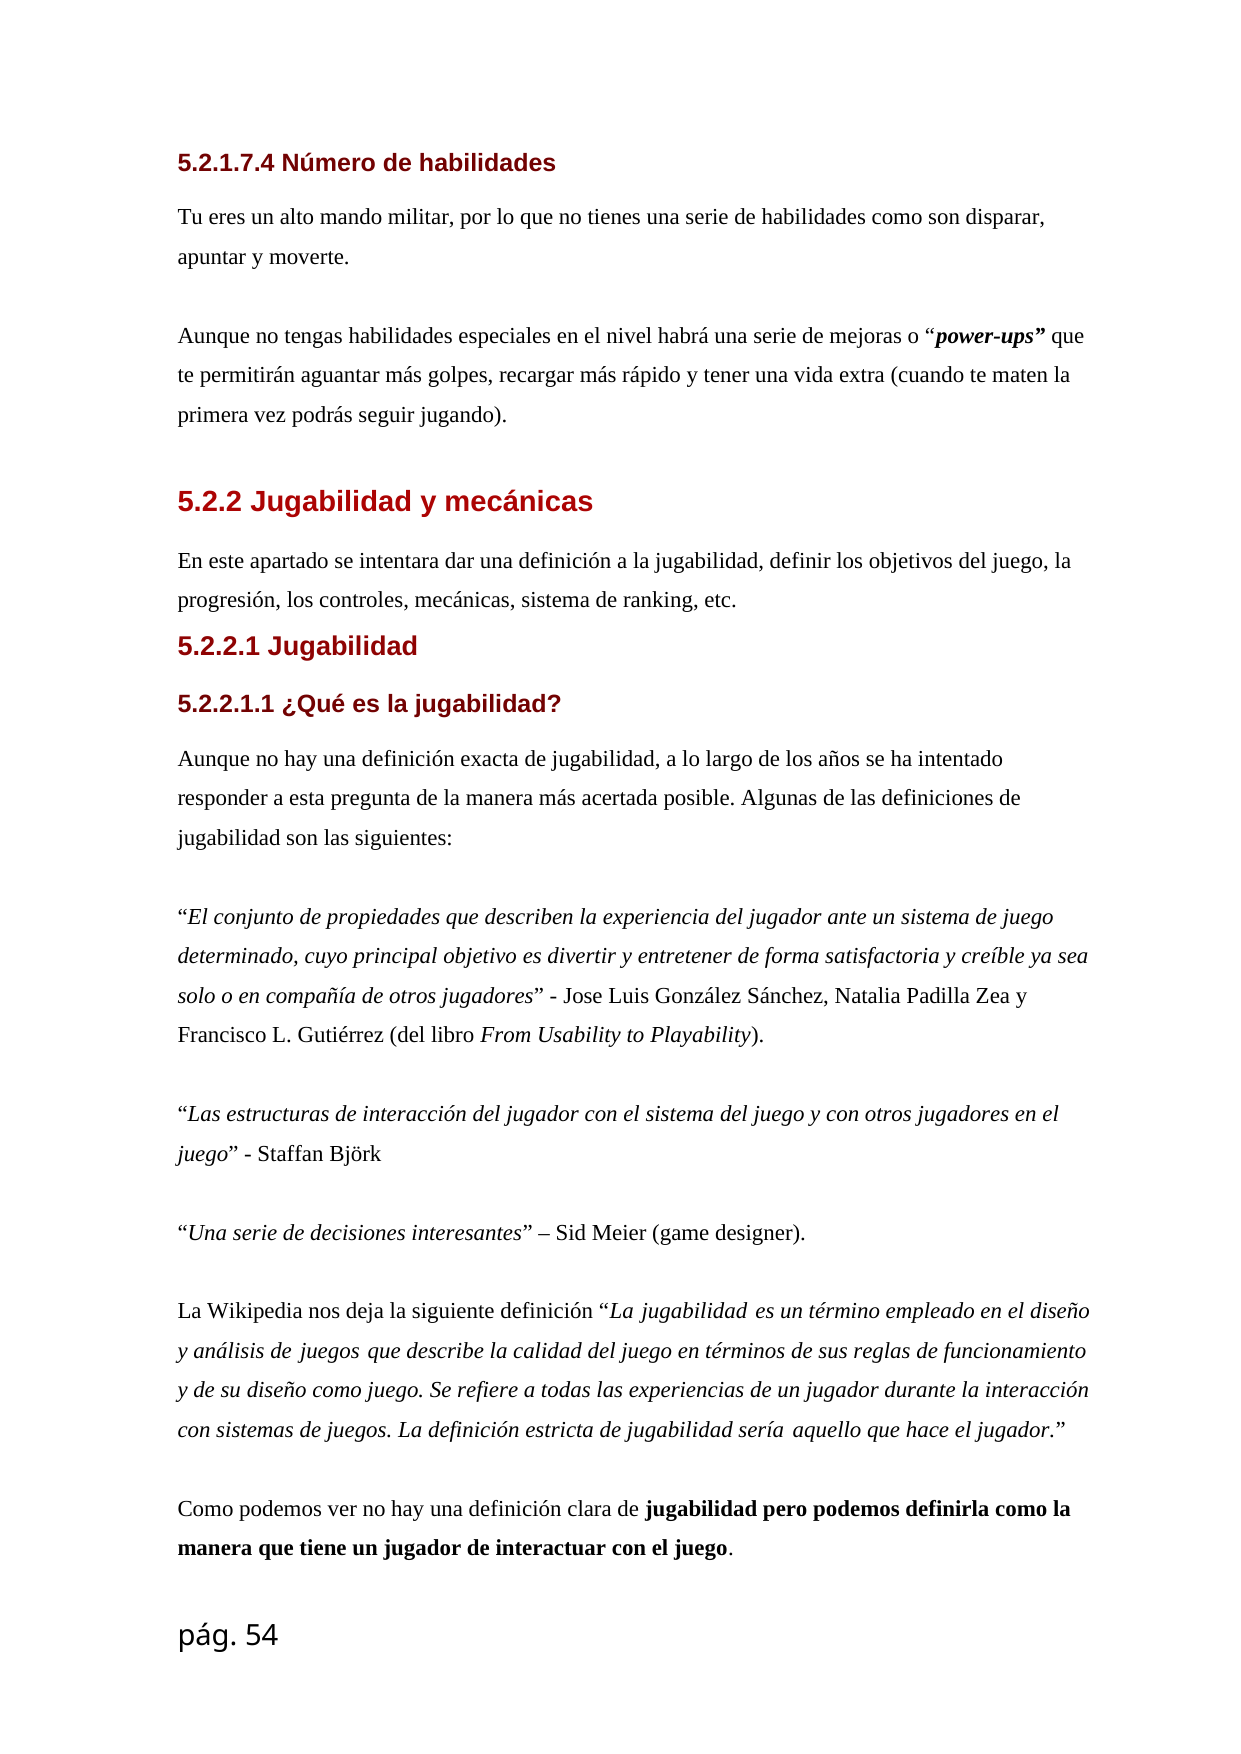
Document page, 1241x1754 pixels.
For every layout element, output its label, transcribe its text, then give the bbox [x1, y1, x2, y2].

subtitle 5.2.2 Jugabilidad y mecánicas [177, 484, 1092, 517]
text Aunque no tengas habilidades especiales en el nivel habrá una serie de mejoras o “power-ups” que te permitirán aguantar más golpes, recargar más rápido y tener una vida extra (cuando te maten la primera vez podrás seguir jugando). [177, 322, 1092, 427]
text Tu eres un alto mando militar, por lo que no tienes una serie de habilidades como son disparar, apuntar y moverte. [177, 203, 1092, 269]
subtitle 5.2.2.1.1 ¿Qué es la jugabilidad? [177, 689, 1092, 718]
text “Una serie de decisiones interesantes” – Sid Meier (game designer). [177, 1218, 1092, 1245]
text La Wikipedia nos deja la siguiente definición “La jugabilidad es un término empleado en el diseño y análisis de juegos que describe la calidad del juego en términos de sus reglas de funcionamiento y de su diseño como juego. Se refiere a todas las experiencias de un jugador durante la interacción con sistemas de juegos. La definición estricta de jugabilidad sería aquello que hace el jugador.” [177, 1297, 1092, 1442]
text En este apartado se intentara dar una definición a la jugabilidad, definir los objetivos del juego, la progresión, los controles, mecánicas, sistema de ranking, etc. [177, 547, 1092, 612]
text “El conjunto de propiedades que describen la experiencia del jugador ante un sistema de juego determinado, cuyo principal objetivo es divertir y entretener de forma satisfactoria y creíble ya sea solo o en compañía de otros jugadores” - Jose Luis González Sánchez, Natalia Padilla Zea y Francisco L. Gutiérrez (del libro From Usability to Playability). [177, 903, 1092, 1047]
text “Las estructuras de interacción del jugador con el sistema del juego y con otros jugadores en el juego” - Staffan Björk [177, 1100, 1092, 1166]
subtitle 5.2.2.1 Jugabilidad [177, 630, 1092, 661]
text Como podemos ver no hay una definición clara de jugabilidad pero podemos definirla como la manera que tiene un jugador de interactuar con el juego. [177, 1495, 1092, 1561]
subtitle 5.2.1.7.4 Número de habilidades [177, 148, 1092, 176]
text Aunque no hay una definición exacta de jugabilidad, a lo largo de los años se ha intentado responder a esta pregunta de la manera más acertada posible. Algunas de las definiciones de jugabilidad son las siguientes: [177, 745, 1092, 850]
